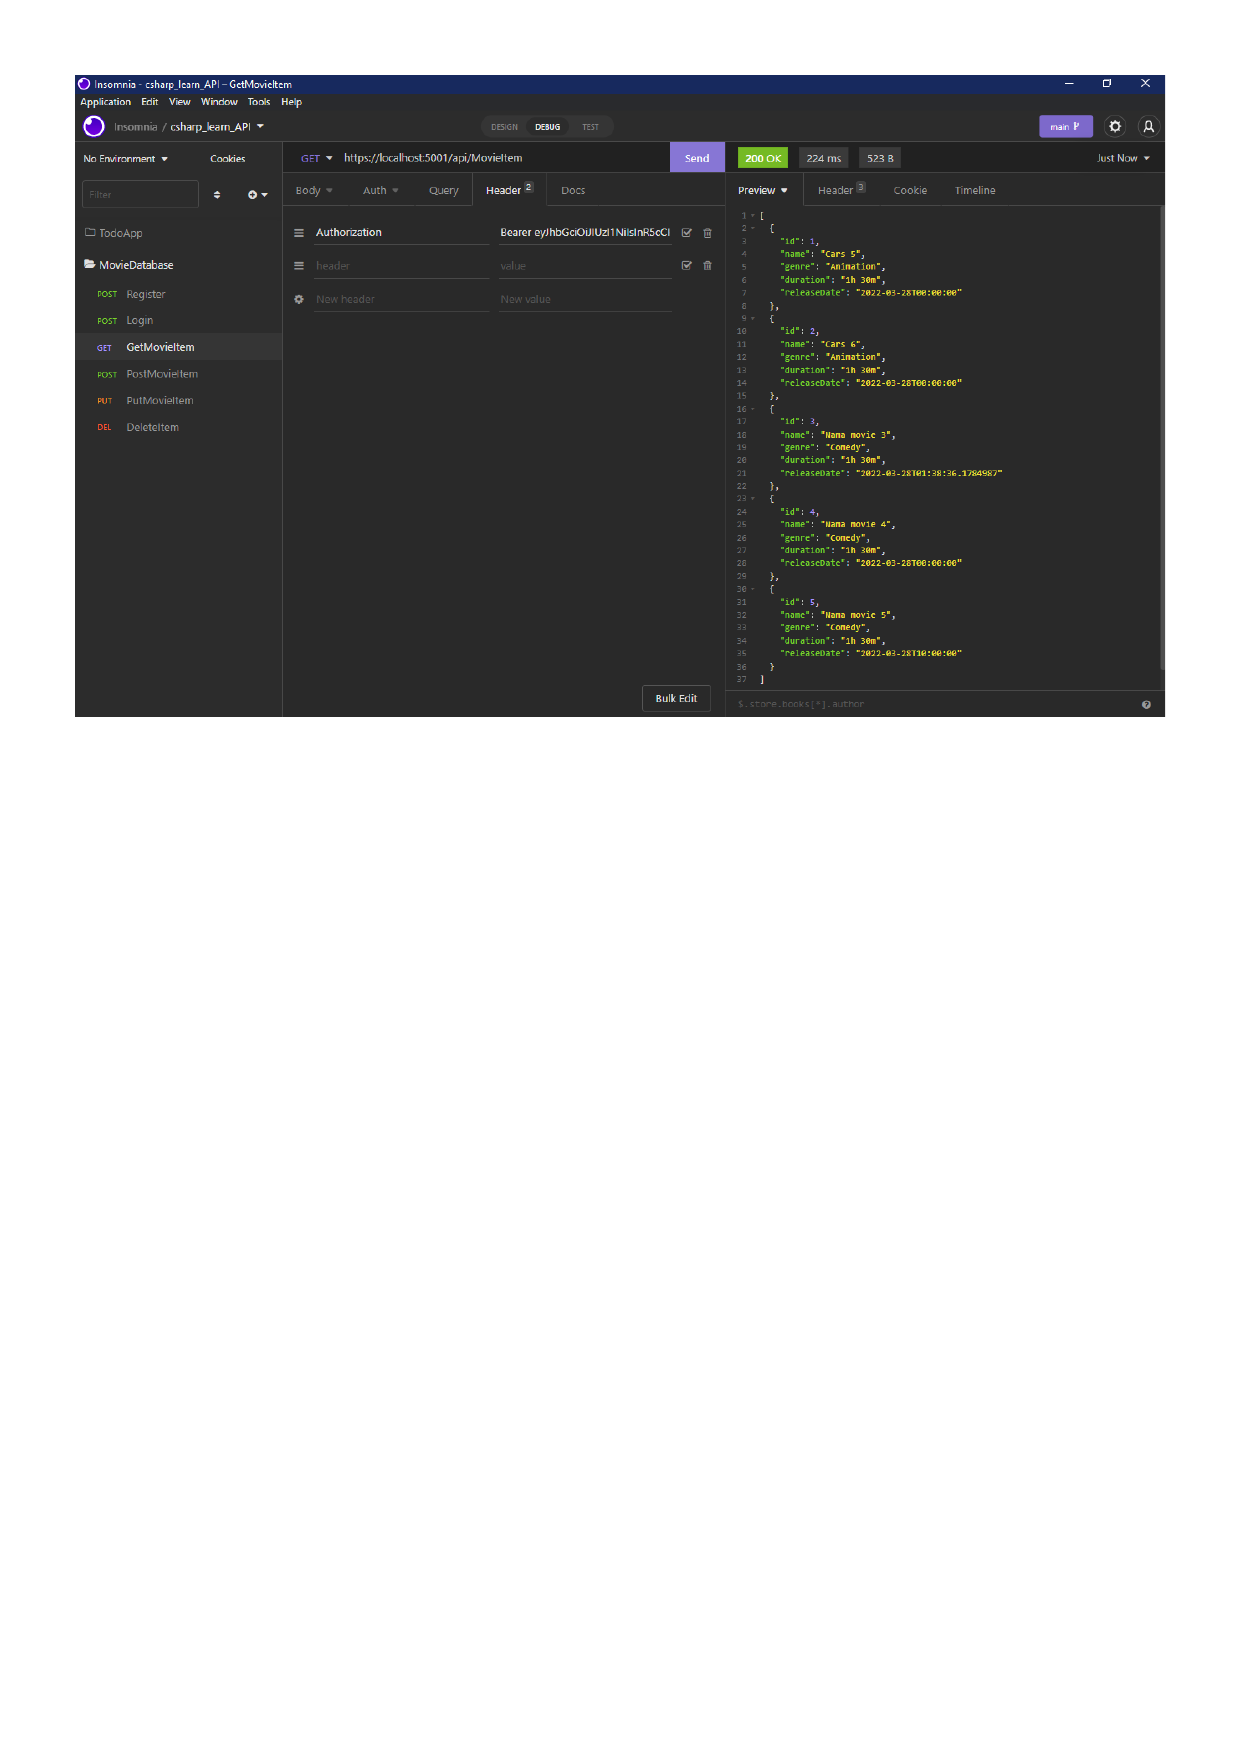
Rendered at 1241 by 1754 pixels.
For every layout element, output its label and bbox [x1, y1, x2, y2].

picture [75, 75, 1166, 717]
